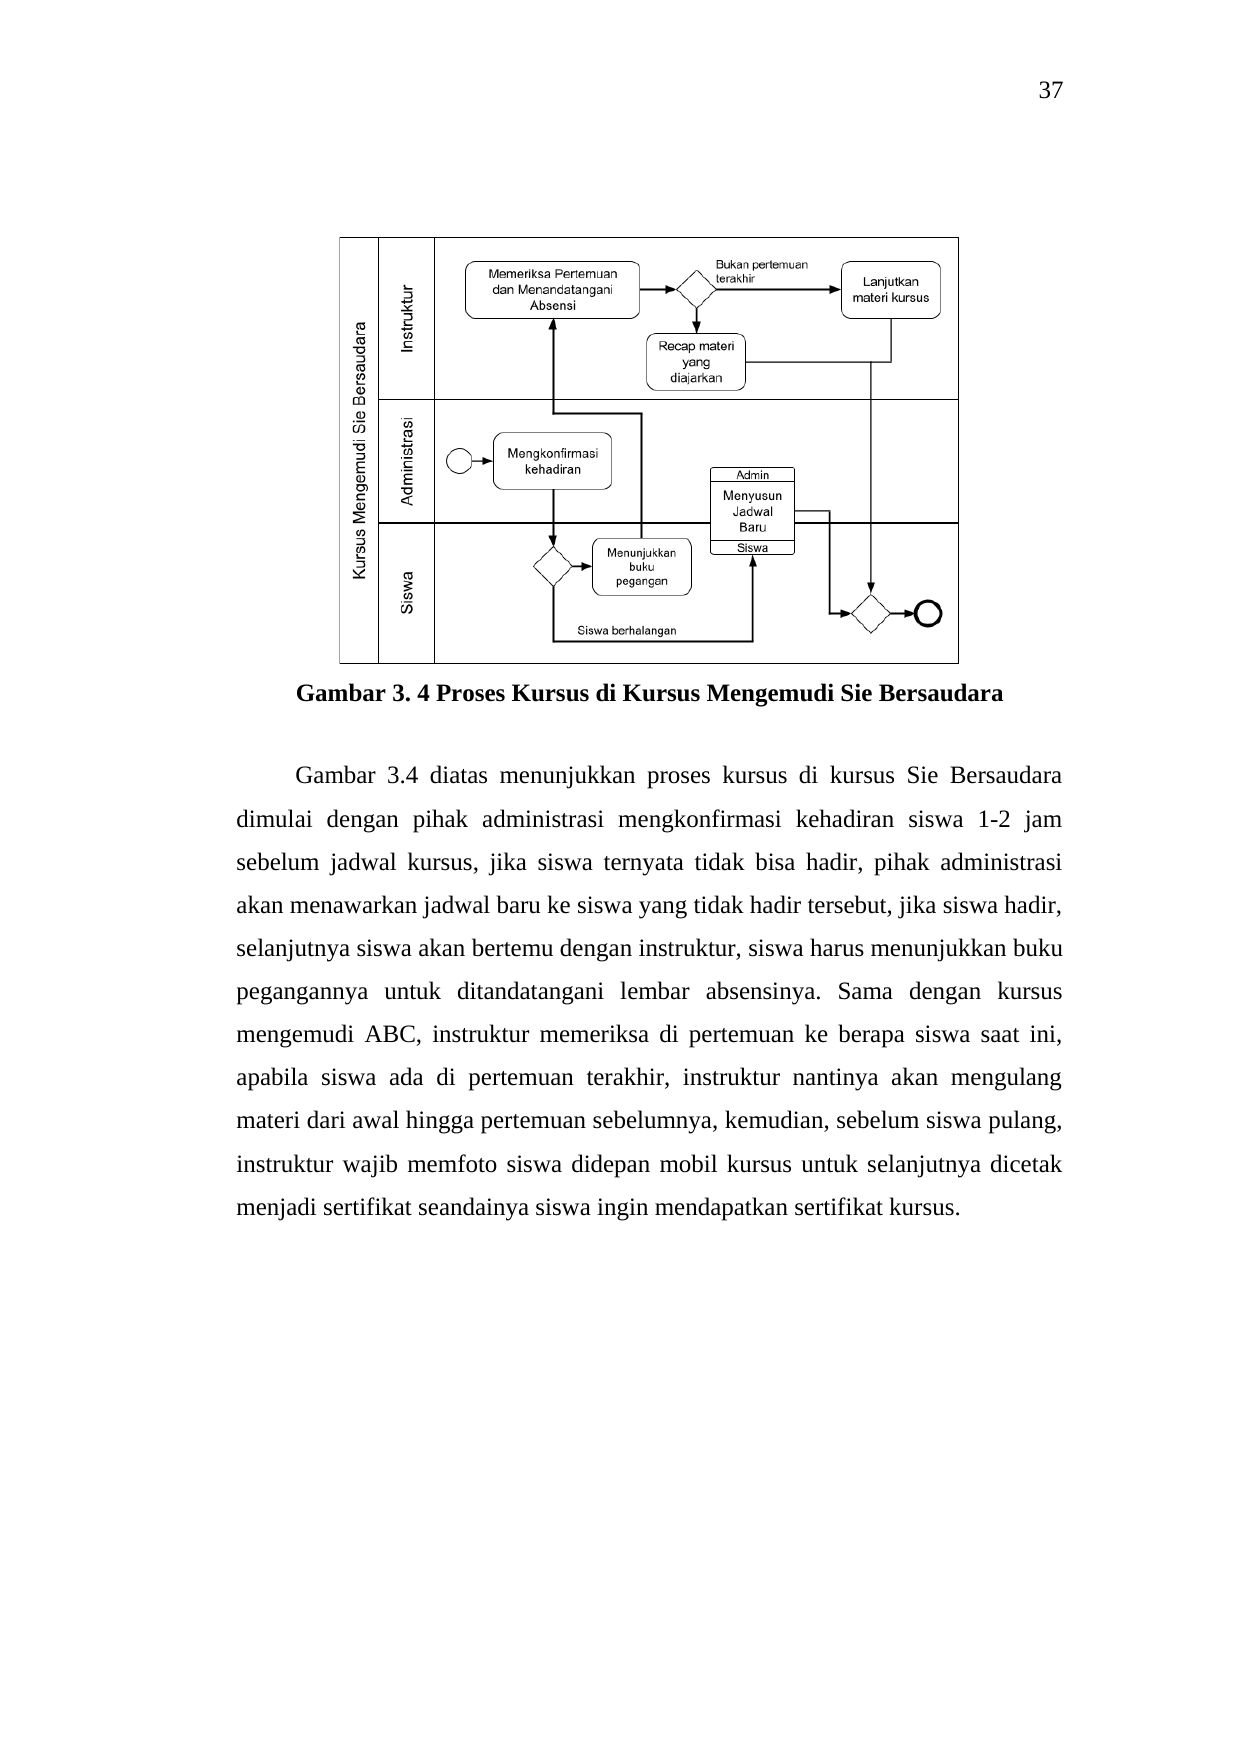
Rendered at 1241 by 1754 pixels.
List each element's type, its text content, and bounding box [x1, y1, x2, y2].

picture [339, 236, 960, 664]
text Gambar 3.4 diatas menunjukkan proses kursus di kursus Sie Bersaudara dimulai dengan pihak administrasi mengkonfirmasi kehadiran siswa 1-2 jam sebelum jadwal kursus, jika siswa ternyata tidak bisa hadir, pihak administrasi akan menawarkan jadwal baru ke siswa yang tidak hadir tersebut, jika siswa hadir, selanjutnya siswa akan bertemu dengan instruktur, siswa harus menunjukkan buku pegangannya untuk ditandatangani lembar absensinya. Sama dengan kursus mengemudi ABC, instruktur memeriksa di pertemuan ke berapa siswa saat ini, apabila siswa ada di pertemuan terakhir, instruktur nantinya akan mengulang materi dari awal hingga pertemuan sebelumnya, kemudian, sebelum siswa pulang, instruktur wajib memfoto siswa didepan mobil kursus untuk selanjutnya dicetak menjadi sertifikat seandainya siswa ingin mendapatkan sertifikat kursus. [236, 761, 1063, 1221]
text Gambar 3. Proses Kursus di Kursus Mengemudi Sie Bersaudara [236, 678, 1063, 706]
